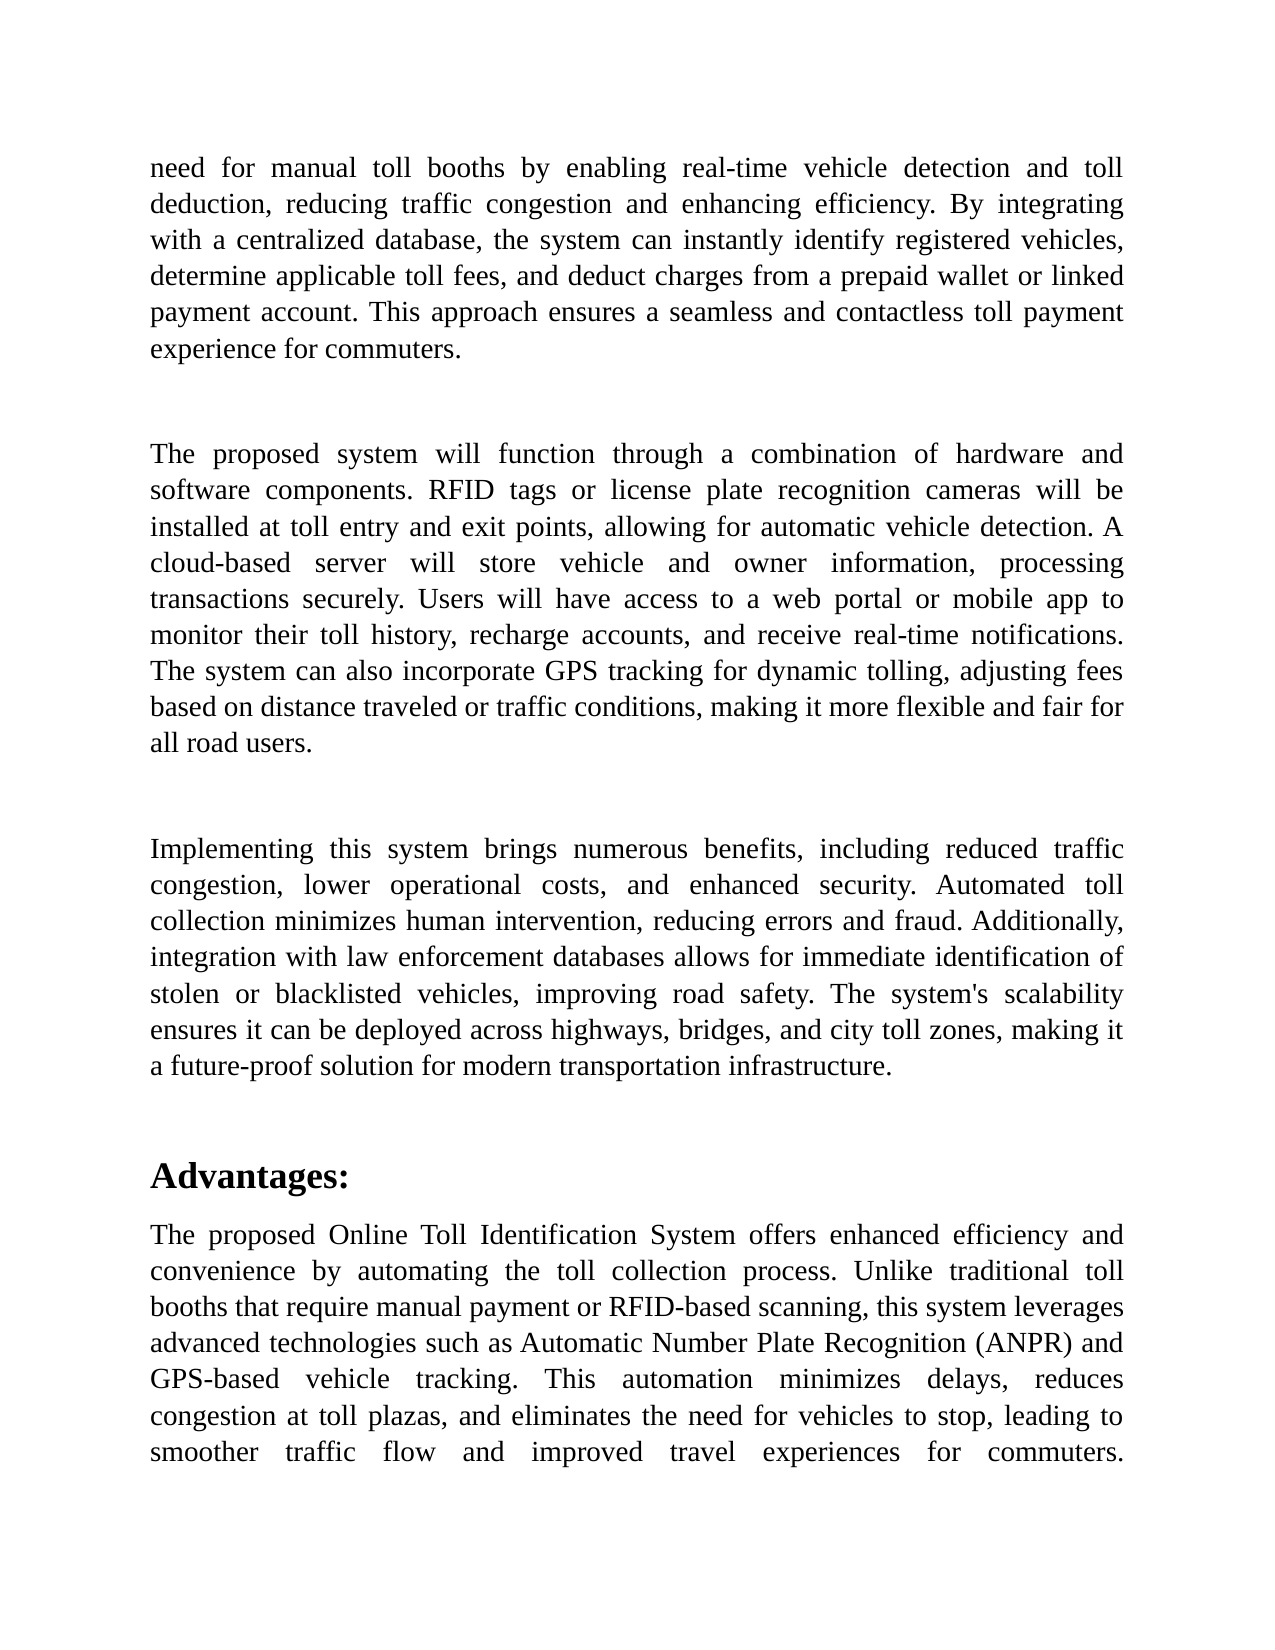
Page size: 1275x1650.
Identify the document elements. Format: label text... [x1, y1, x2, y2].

text Advantages: [150, 1154, 1125, 1197]
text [150, 1217, 1125, 1467]
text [150, 150, 1125, 364]
text Implementing this system brings numerous benefits, including reduced traffic congestion, lower operational costs, and enhanced security. Automated toll collection minimizes human intervention, reducing errors and fraud. Additionally, integration with law enforcement databases allows for immediate identification of stolen or blacklisted vehicles, improving road safety. The system's scalability ensures it can be deployed across highways, bridges, and city toll zones, making it a future-proof solution for modern transportation infrastructure. [150, 831, 1125, 1082]
text The proposed system will function through a combination of hardware and software components. RFID tags or license plate recognition cameras will be installed at toll entry and exit points, allowing for automatic vehicle detection. A cloud-based server will store vehicle and owner information, processing transactions securely. Users will have access to a web portal or mobile app to monitor their toll history, recharge accounts, and receive real-time notifications. The system can also incorporate GPS tracking for dynamic tolling, adjusting fees based on distance traveled or traffic conditions, making it more flexible and fair for all road users. [150, 436, 1125, 759]
